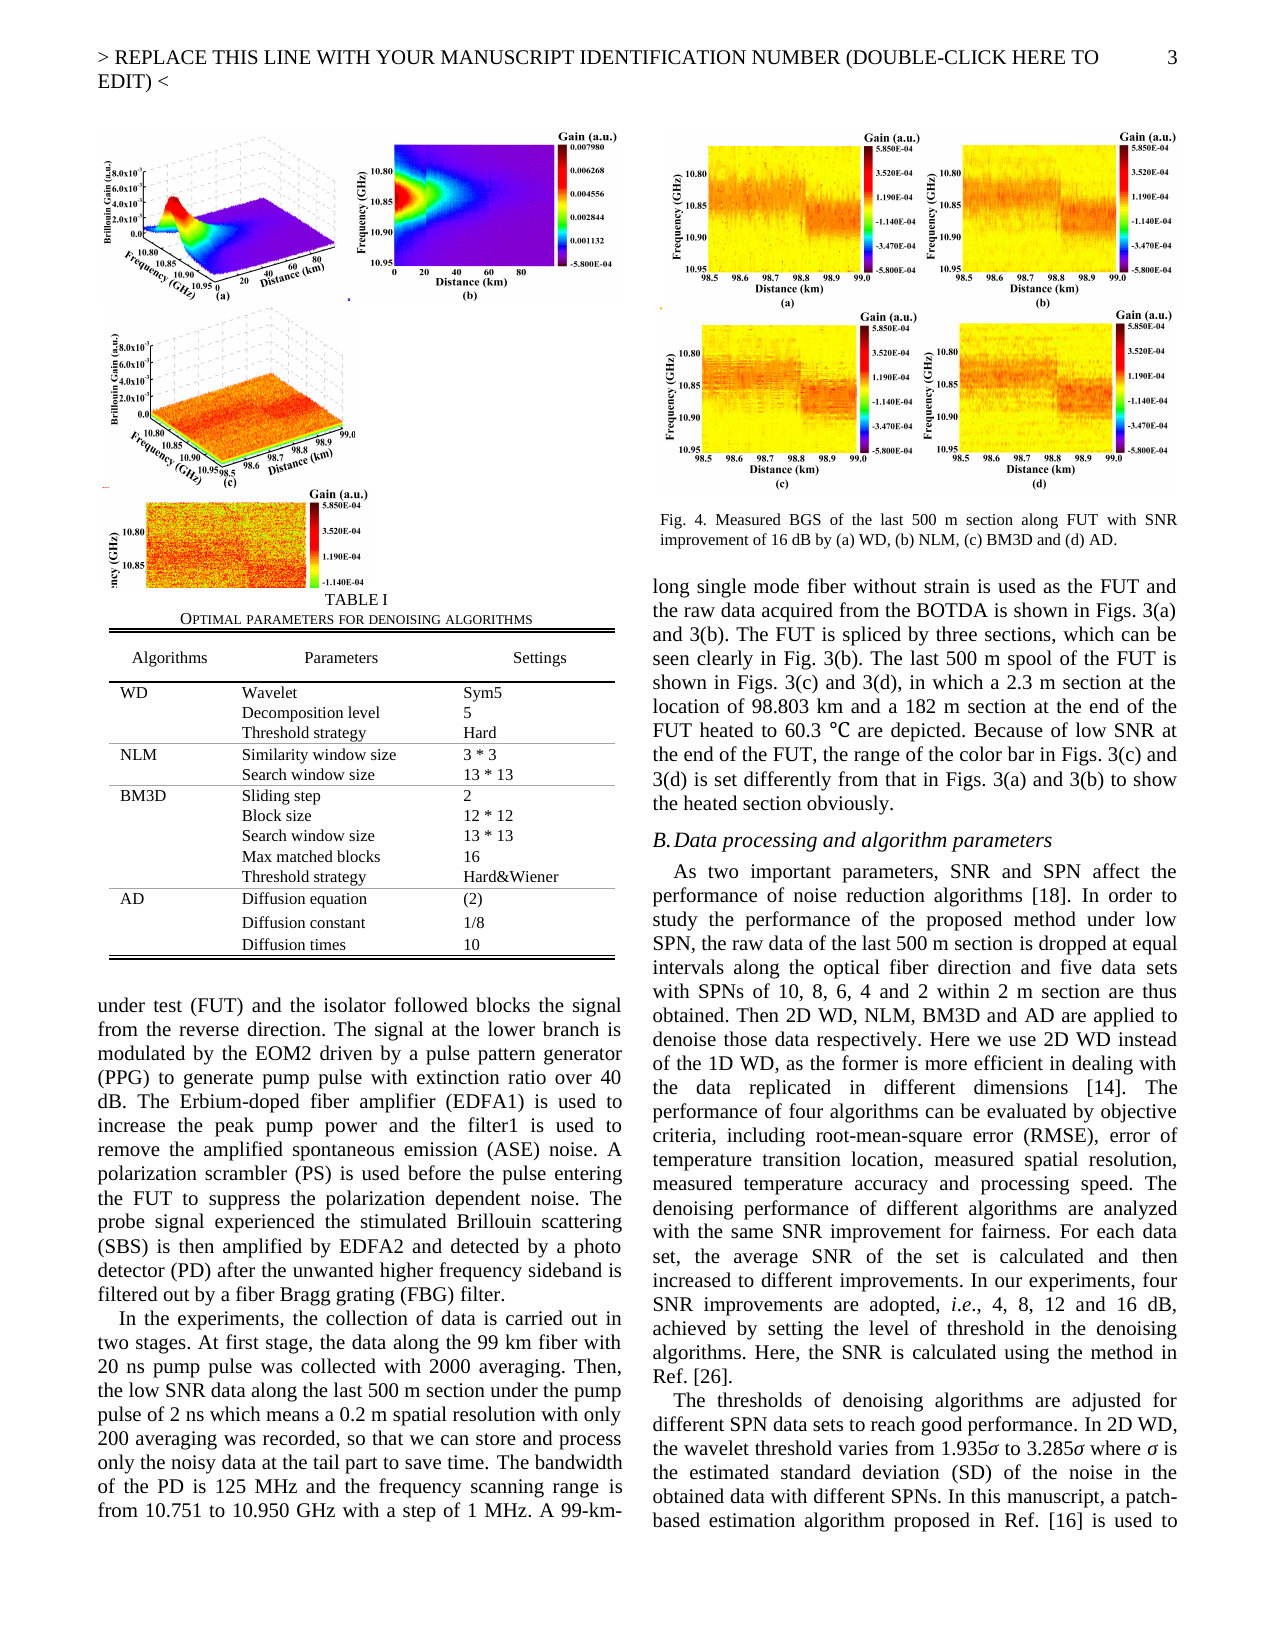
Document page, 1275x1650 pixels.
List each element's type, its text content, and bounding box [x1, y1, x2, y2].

picture [102, 131, 618, 588]
text As two important parameters, SNR and SPN affect the performance of noise reduction algorithms [18]. In order to study the performance of the proposed method under low SPN, the raw data of the last 500 m section is dropped at equal intervals along the optical fiber direction and five data sets with SPNs of 10, 8, 6, 4 and 2 within 2 m section are thus obtained. Then 2D WD, NLM, BM3D and AD are applied to denoise those data respectively. Here we use 2D WD instead of the 1D WD, as the former is more efficient in dealing with the data replicated in different dimensions [14]. The performance of four algorithms can be evaluated by objective criteria, including root-mean-square error (RMSE), error of temperature transition location, measured spatial resolution, measured temperature accuracy and processing speed. The denoising performance of different algorithms are analyzed with the same SNR improvement for fairness. For each data set, the average SNR of the set is calculated and then increased to different improvements. In our experiments, four SNR improvements are adopted, i.e., 4, 8, 12 and 16 dB, achieved by setting the level of threshold in the denoising algorithms. Here, the SNR is calculated using the method in Ref. [26]. [652, 858, 1177, 1388]
subtitle Data processing and algorithm parameters [652, 827, 1177, 852]
picture [659, 131, 1177, 491]
text In the experiments, the collection of data is carried out in two stages. At first stage, the data along the 99 km fiber with 20 ns pump pulse was collected with 2000 averaging. Then, the low SNR data along the last 500 m section under the pump pulse of 2 ns which means a 0.2 m spatial resolution with only 200 averaging was recorded, so that we can store and process only the noisy data at the tail part to save time. The bandwidth of the PD is 125 MHz and the frequency scanning range is from 10.751 to 10.950 GHz with a step of 1 MHz. A 99-km-long single mode fiber without strain is used as the FUT and the raw data acquired from the BOTDA is shown in Figs. 3(a) and 3(b). The FUT is spliced by three sections, which can be seen clearly in Fig. 3(b). The last 500 m spool of the FUT is shown in Figs. 3(c) and 3(d), in which a 2.3 m section at the location of 98.803 km and a 182 m section at the end of the FUT heated to 60.3 ℃ are depicted. Because of low SNR at the end of the FUT, the range of the color bar in Figs. 3(c) and 3(d) is set differently from that in Figs. 3(a) and 3(b) to show the heated section obviously. [97, 1306, 622, 1522]
